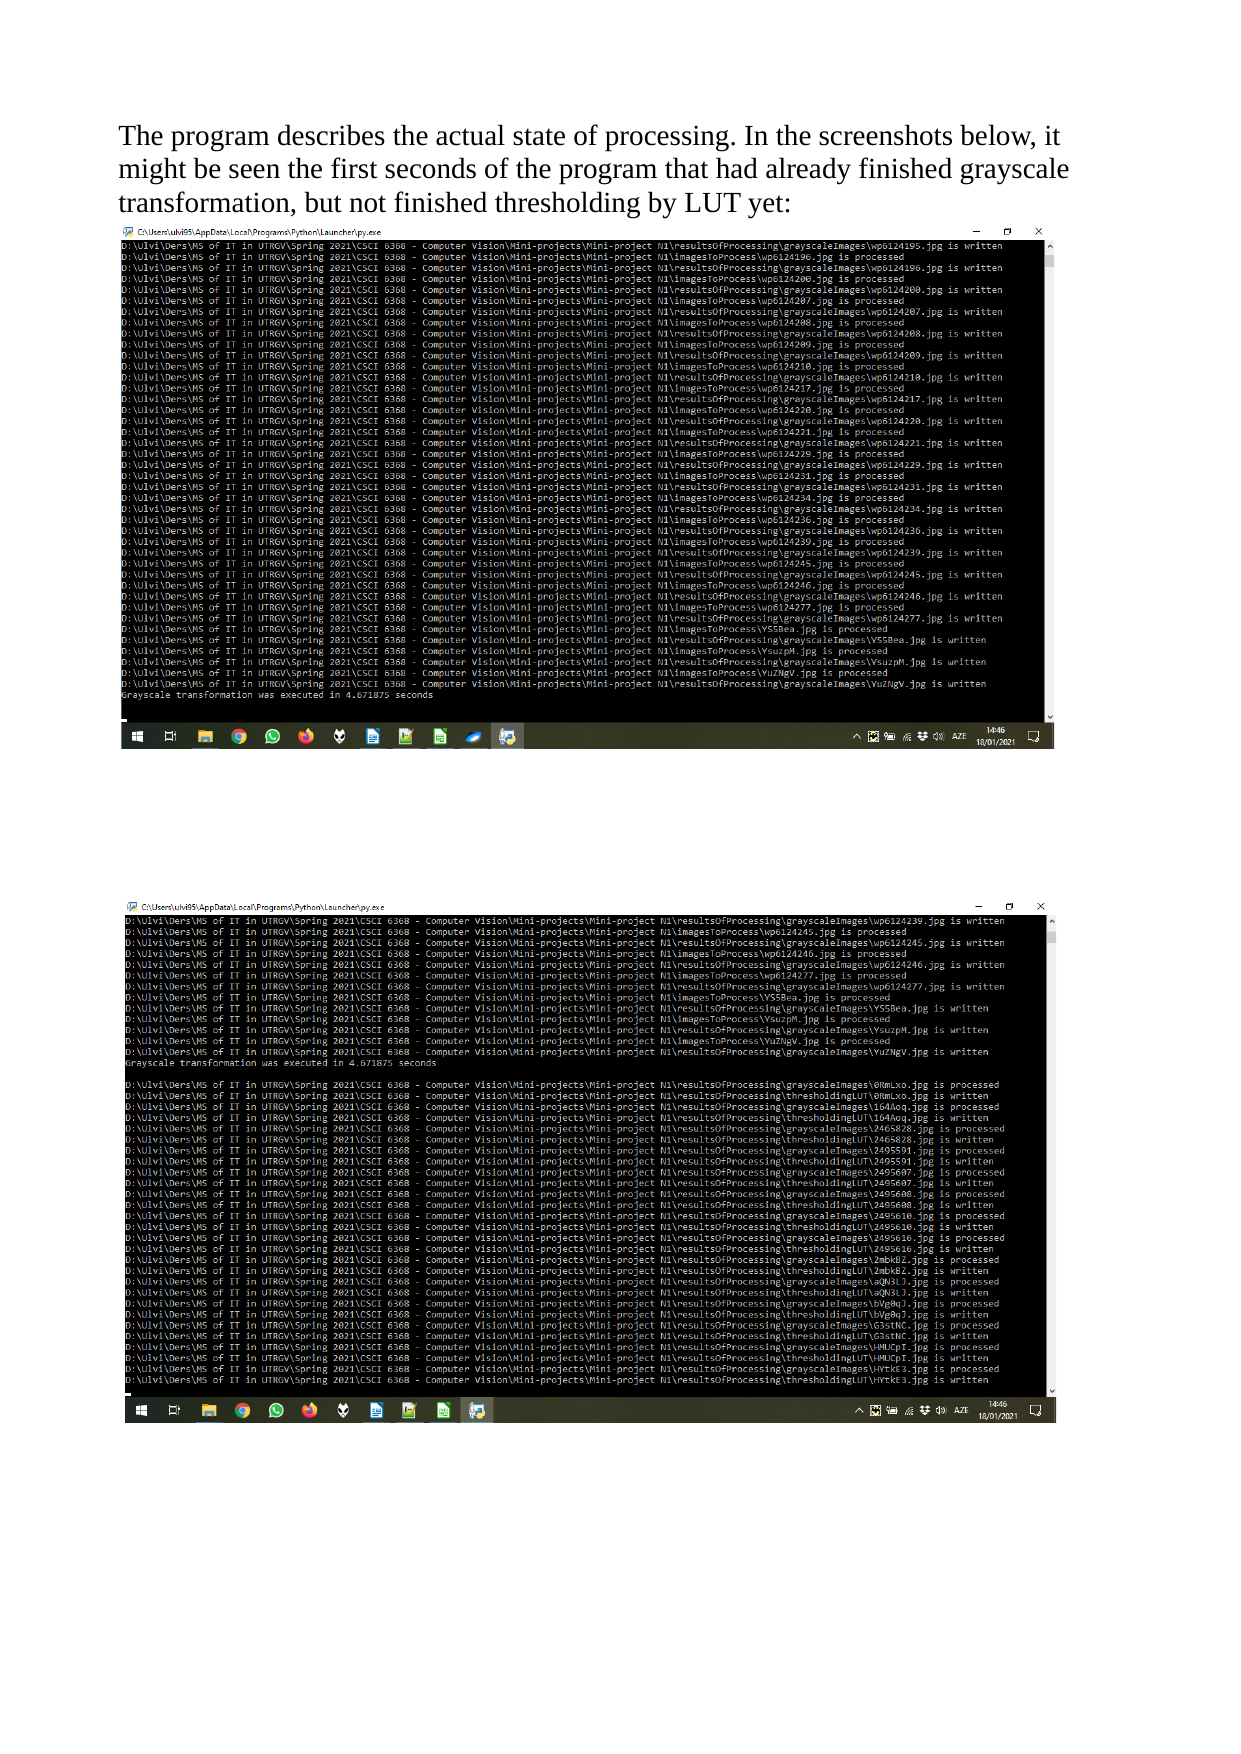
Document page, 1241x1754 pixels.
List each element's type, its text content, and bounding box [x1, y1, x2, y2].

text The program describes the actual state of processing. In the screenshots below, it might be seen the first seconds of the program that had already finished grayscale transformation, but not finished thresholding by LUT yet: [118, 118, 1122, 219]
picture [121, 224, 1055, 749]
picture [125, 899, 1057, 1423]
